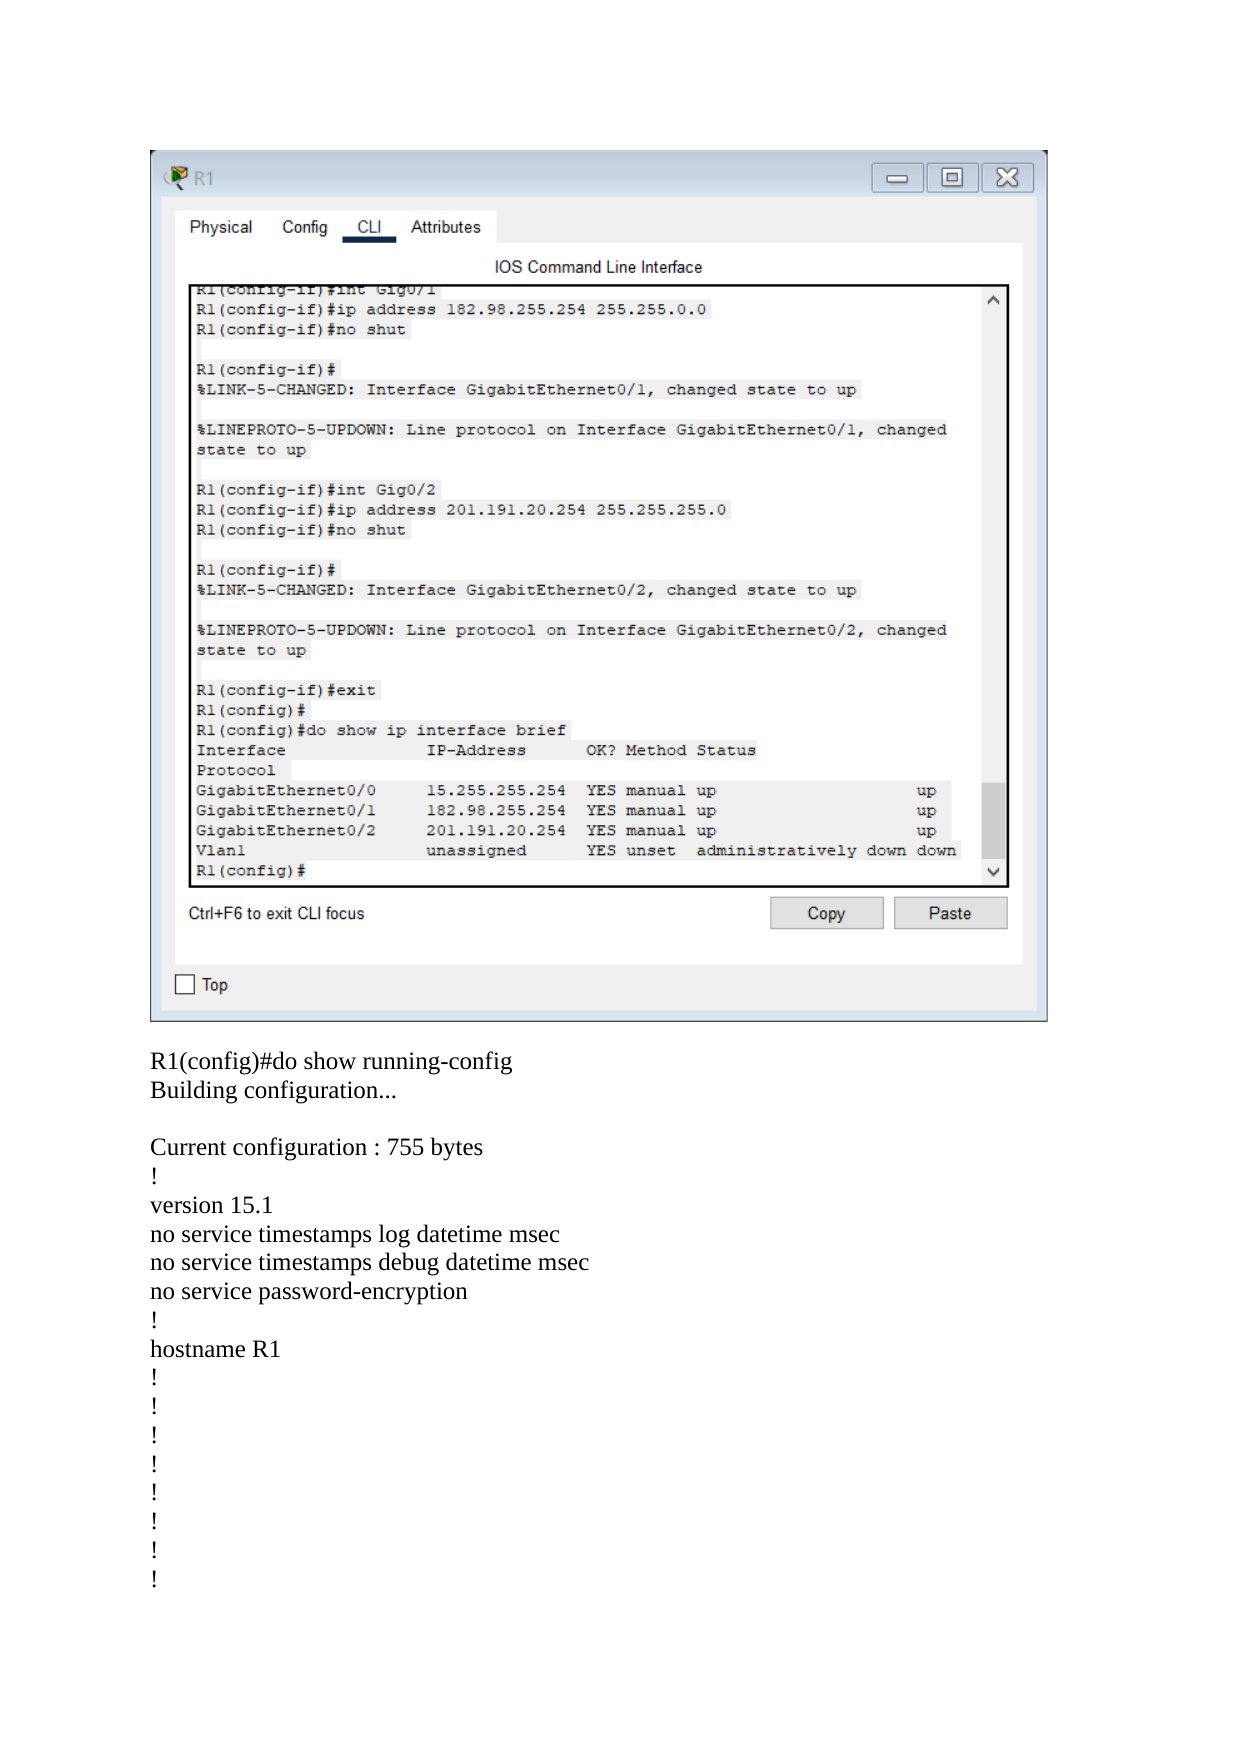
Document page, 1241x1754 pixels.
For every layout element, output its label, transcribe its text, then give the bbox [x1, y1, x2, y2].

text no service timestamps debug datetime msec [150, 1247, 1090, 1276]
text ! [150, 1420, 1090, 1449]
text R1(config)#do show running-config [150, 1046, 1090, 1075]
text Current configuration : 755 bytes [150, 1132, 1090, 1161]
text no service password-encryption [150, 1276, 1090, 1305]
text ! [150, 1564, 1090, 1592]
text ! [150, 1161, 1090, 1190]
text version 15.1 [150, 1190, 1090, 1219]
text ! [150, 1362, 1090, 1391]
text ! [150, 1449, 1090, 1477]
text hostname R1 [150, 1334, 1090, 1362]
text ! [150, 1506, 1090, 1535]
text ! [150, 1535, 1090, 1564]
text no service timestamps log datetime msec [150, 1219, 1090, 1247]
text ! [150, 1305, 1090, 1334]
text ! [150, 1477, 1090, 1506]
text ! [150, 1391, 1090, 1420]
text Building configuration... [150, 1075, 1090, 1104]
